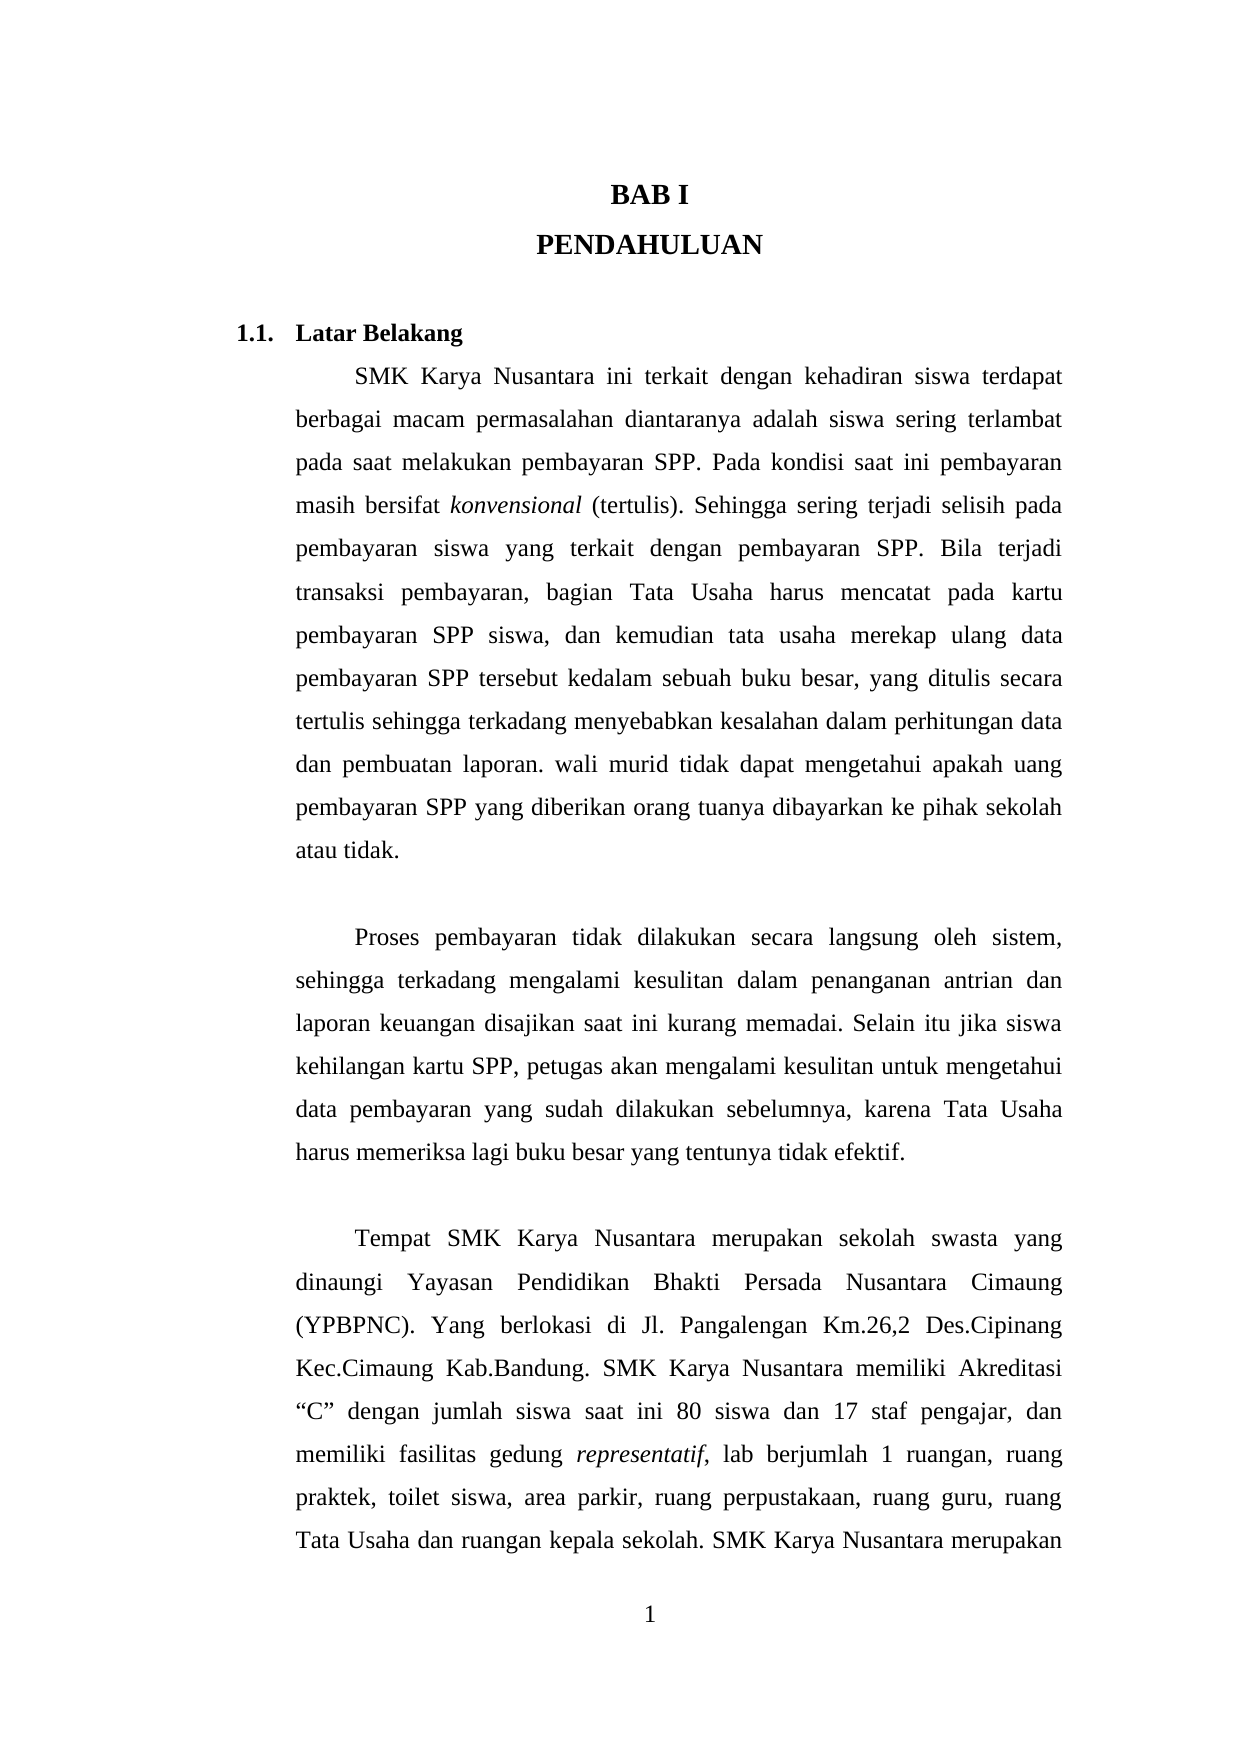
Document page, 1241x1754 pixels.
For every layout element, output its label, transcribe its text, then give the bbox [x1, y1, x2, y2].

text SMK Karya Nusantara ini terkait dengan kehadiran siswa terdapat berbagai macam permasalahan diantaranya adalah siswa sering terlambat pada saat melakukan pembayaran SPP. Pada kondisi saat ini pembayaran masih bersifat konvensional (tertulis). Sehingga sering terjadi selisih pada pembayaran siswa yang terkait dengan pembayaran SPP. Bila terjadi transaksi pembayaran, bagian Tata Usaha harus mencatat pada kartu pembayaran SPP siswa, dan kemudian tata usaha merekap ulang data pembayaran SPP tersebut kedalam sebuah buku besar, yang ditulis secara tertulis sehingga terkadang menyebabkan kesalahan dalam perhitungan data dan pembuatan laporan. wali murid tidak dapat mengetahui apakah uang pembayaran SPP yang diberikan orang tuanya dibayarkan ke pihak sekolah atau tidak. [295, 361, 1063, 864]
list Latar Belakang [236, 318, 1063, 347]
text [295, 1223, 1063, 1554]
text Proses pembayaran tidak dilakukan secara langsung oleh sistem, sehingga terkadang mengalami kesulitan dalam penanganan antrian dan laporan keuangan disajikan saat ini kurang memadai. Selain itu jika siswa kehilangan kartu SPP, petugas akan mengalami kesulitan untuk mengetahui data pembayaran yang sudah dilakukan sebelumnya, karena Tata Usaha harus memeriksa lagi buku besar yang tentunya tidak efektif. [295, 922, 1063, 1166]
text BAB I PENDAHULUAN [236, 177, 1063, 261]
